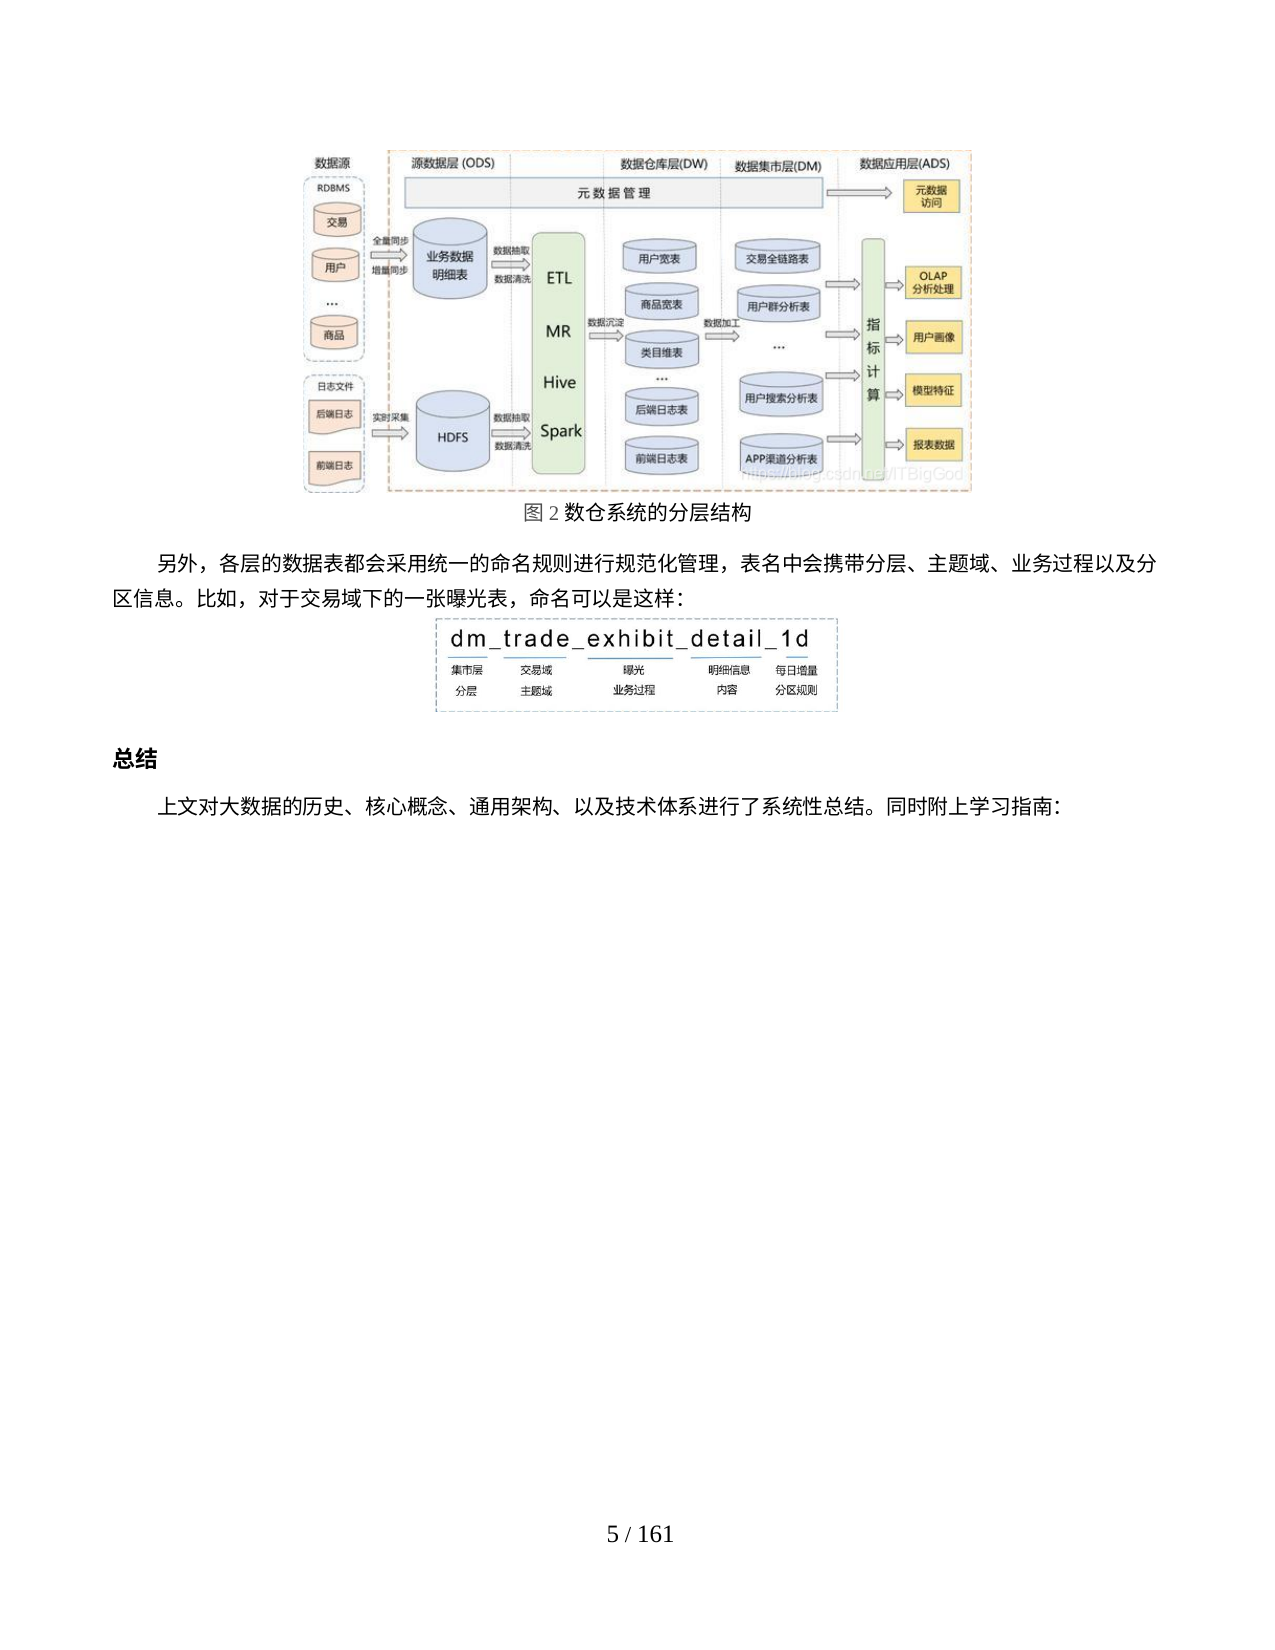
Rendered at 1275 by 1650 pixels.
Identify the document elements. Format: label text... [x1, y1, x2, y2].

picture [407, 617, 868, 712]
picture [303, 150, 972, 493]
text 图2 数仓系统的分层结构 [112, 496, 1162, 527]
subtitle 总结 [112, 740, 1162, 774]
text 上文对大数据的历史、核心概念、通用架构、以及技术体系进行了系统性总结。同时附上学习指南： [112, 790, 1162, 820]
text 另外，各层的数据表都会采用统一的命名规则进行规范化管理，表名中会携带分层、主题域、业务过程以及分区信息。比如，对于交易域下的一张曝光表，命名可以是这样： [112, 548, 1162, 613]
